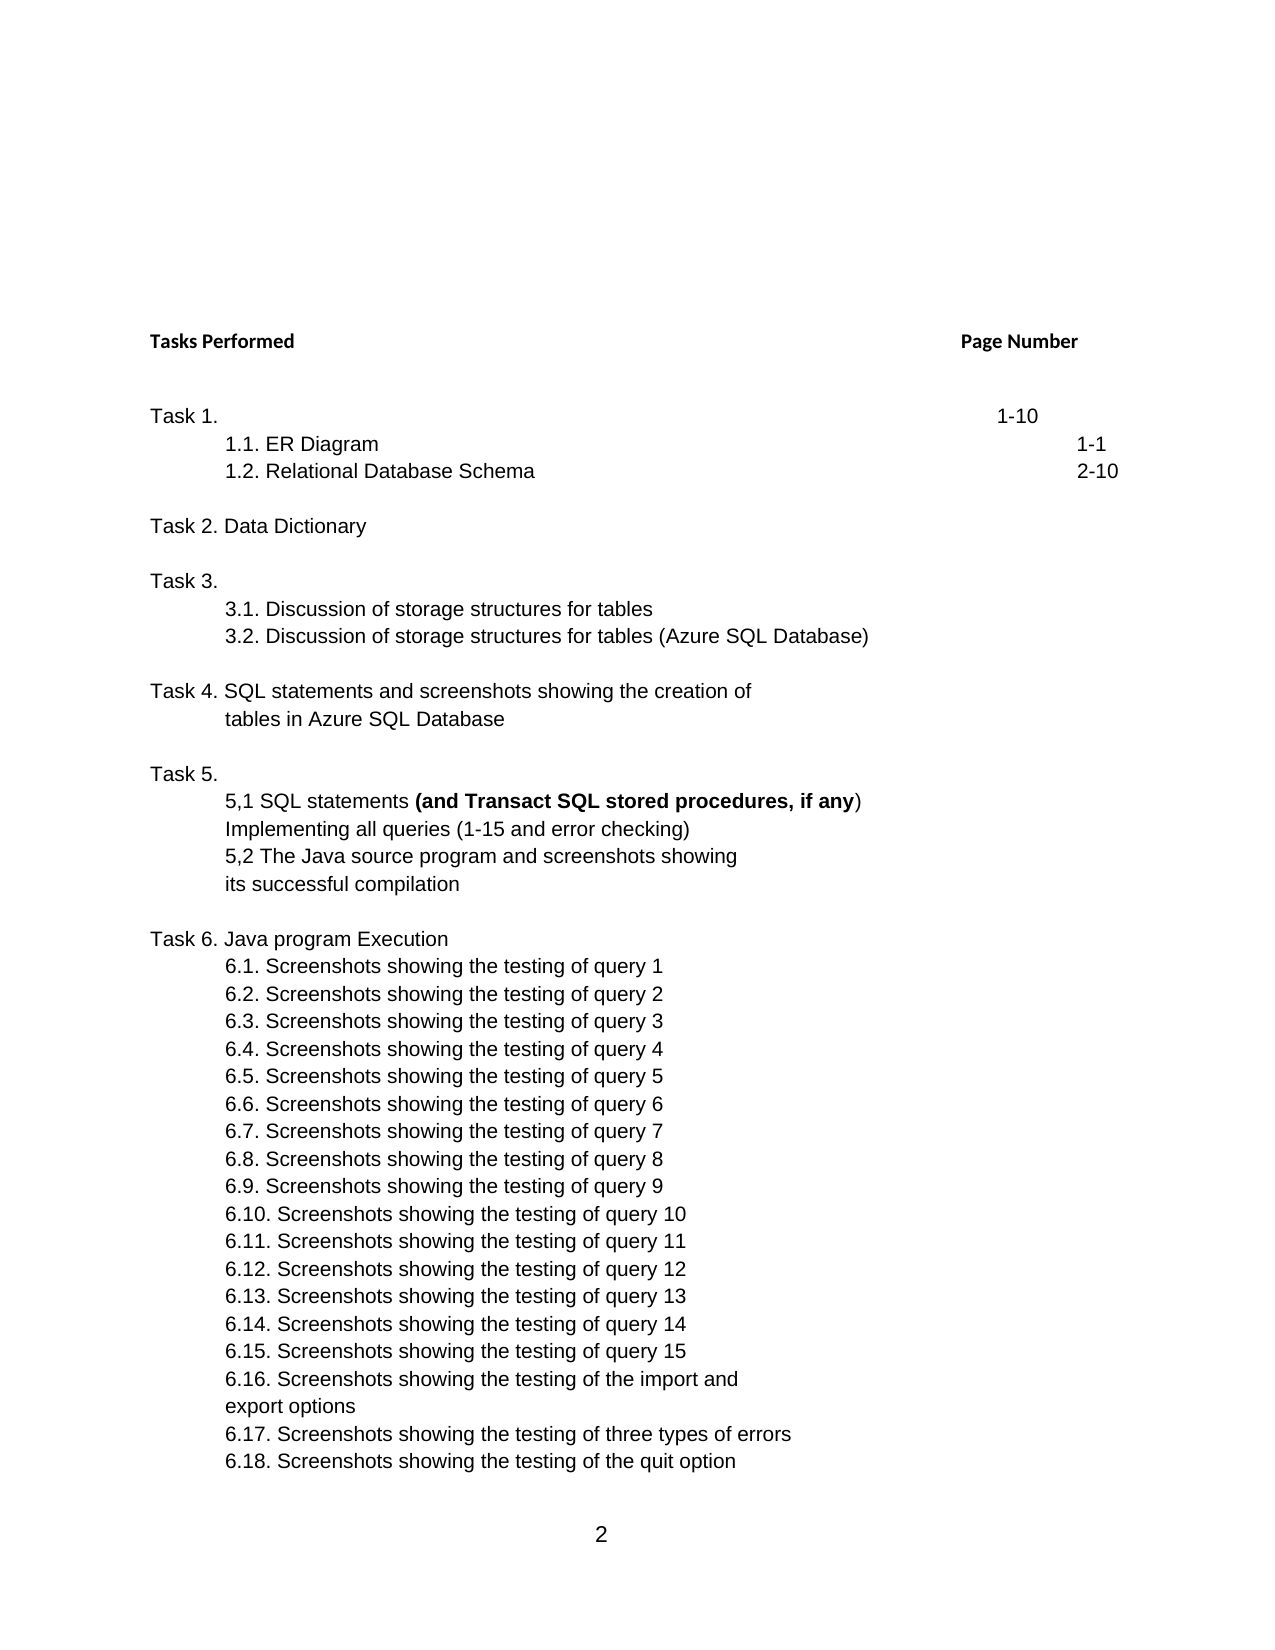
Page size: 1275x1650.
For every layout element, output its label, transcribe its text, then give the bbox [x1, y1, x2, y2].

text 5,2 The Java source program and screenshots showing [150, 844, 1125, 868]
text 1.1. ER Diagram 1-1 [150, 432, 1125, 456]
text 6.3. Screenshots showing the testing of query 3 [150, 1009, 1125, 1033]
text 6.5. Screenshots showing the testing of query 5 [150, 1064, 1125, 1088]
text 6.16. Screenshots showing the testing of the import and [150, 1367, 1125, 1391]
text 6.12. Screenshots showing the testing of query 12 [150, 1257, 1125, 1281]
text 6.1. Screenshots showing the testing of query 1 [150, 954, 1125, 978]
text 6.13. Screenshots showing the testing of query 13 [150, 1284, 1125, 1308]
text 6.10. Screenshots showing the testing of query 10 [150, 1202, 1125, 1226]
text tables in Azure SQL Database [150, 707, 1125, 731]
text its successful compilation [150, 872, 1125, 896]
text 6.15. Screenshots showing the testing of query 15 [150, 1339, 1125, 1363]
text export options [150, 1394, 1125, 1418]
text Task 1. 1-10 [150, 404, 1125, 428]
text 6.4. Screenshots showing the testing of query 4 [150, 1037, 1125, 1061]
text 6.18. Screenshots showing the testing of the quit option [150, 1449, 1125, 1473]
text Task 6. Java program Execution [150, 927, 1125, 951]
text 3.2. Discussion of storage structures for tables (Azure SQL Database) [150, 624, 1125, 648]
text Task 2. Data Dictionary [150, 514, 1125, 538]
text Task 5. [150, 762, 1125, 786]
text 6.7. Screenshots showing the testing of query 7 [150, 1119, 1125, 1143]
text 6.14. Screenshots showing the testing of query 14 [150, 1312, 1125, 1336]
text 6.17. Screenshots showing the testing of three types of errors [150, 1422, 1125, 1446]
text 6.9. Screenshots showing the testing of query 9 [150, 1174, 1125, 1198]
text 6.6. Screenshots showing the testing of query 6 [150, 1092, 1125, 1116]
text Tasks Performed Page Number [150, 328, 1197, 353]
text 5,1 SQL statements (and Transact SQL stored procedures, if any) [150, 789, 1125, 813]
text Implementing all queries (1-15 and error checking) [150, 817, 1125, 841]
text 1.2. Relational Database Schema 2-10 [150, 459, 1197, 483]
text 3.1. Discussion of storage structures for tables [150, 597, 1125, 621]
text 6.11. Screenshots showing the testing of query 11 [150, 1229, 1125, 1253]
text Task 3. [150, 569, 1125, 593]
text 6.8. Screenshots showing the testing of query 8 [150, 1147, 1125, 1171]
text 6.2. Screenshots showing the testing of query 2 [150, 982, 1125, 1006]
text Task 4. SQL statements and screenshots showing the creation of [150, 679, 1125, 703]
